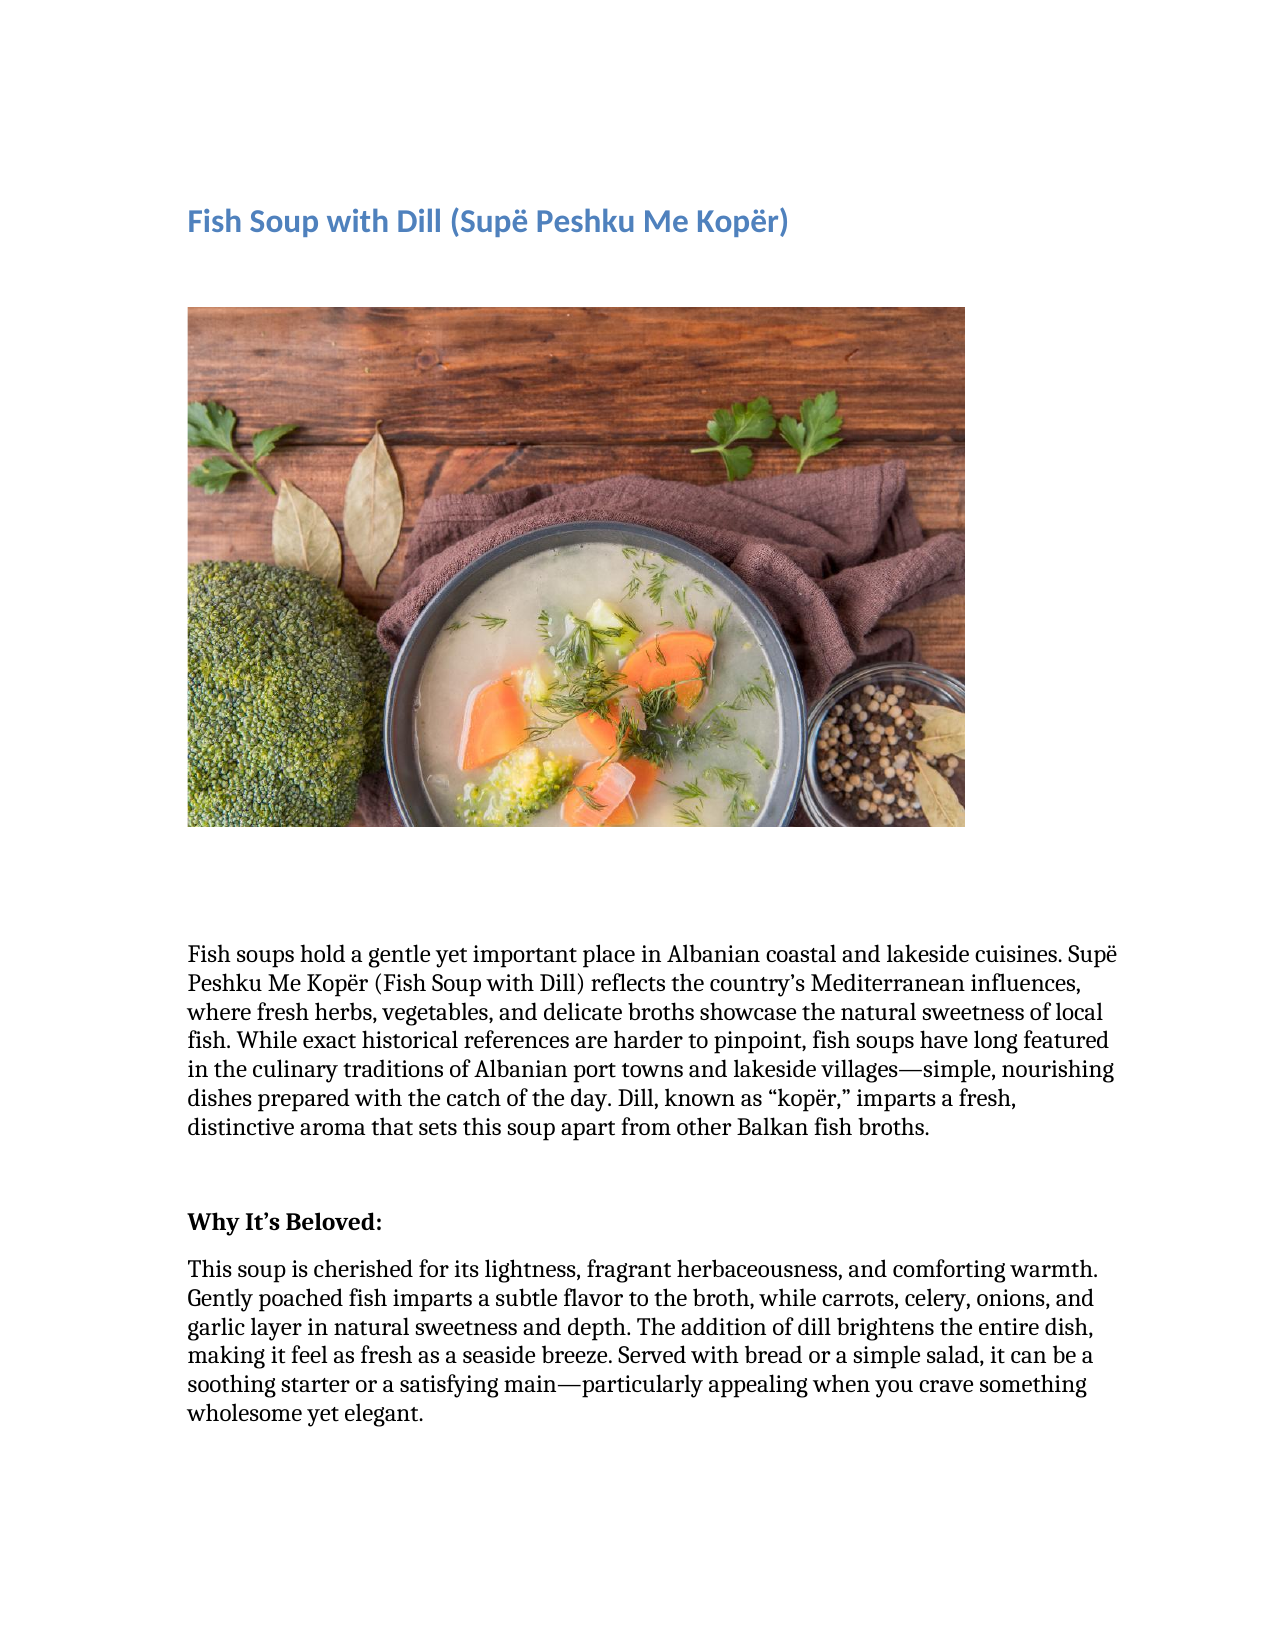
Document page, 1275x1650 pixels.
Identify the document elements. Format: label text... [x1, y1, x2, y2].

text Fish soups hold a gentle yet important place in Albanian coastal and lakeside cuisines. Supë Peshku Me Kopër (Fish Soup with Dill) reflects the country’s Mediterranean influences, where fresh herbs, vegetables, and delicate broths showcase the natural sweetness of local fish. While exact historical references are harder to pinpoint, fish soups have long featured in the culinary traditions of Albanian port towns and lakeside villages—simple, nourishing dishes prepared with the catch of the day. Dill, known as “kopër,” imparts a fresh, distinctive aroma that sets this soup apart from other Balkan fish broths. [187, 940, 1125, 1141]
text Why It’s Beloved: [187, 1207, 1125, 1236]
subtitle Fish Soup with Dill (Supë Peshku Me Kopër) [187, 200, 1125, 241]
picture [187, 307, 965, 827]
text This soup is cherished for its lightness, fragrant herbaceousness, and comforting warmth. Gently poached fish imparts a subtle flavor to the broth, while carrots, celery, onions, and garlic layer in natural sweetness and depth. The addition of dill brightens the entire dish, making it feel as fresh as a seaside breeze. Served with bread or a simple salad, it can be a soothing starter or a satisfying main—particularly appealing when you crave something wholesome yet elegant. [187, 1255, 1125, 1427]
